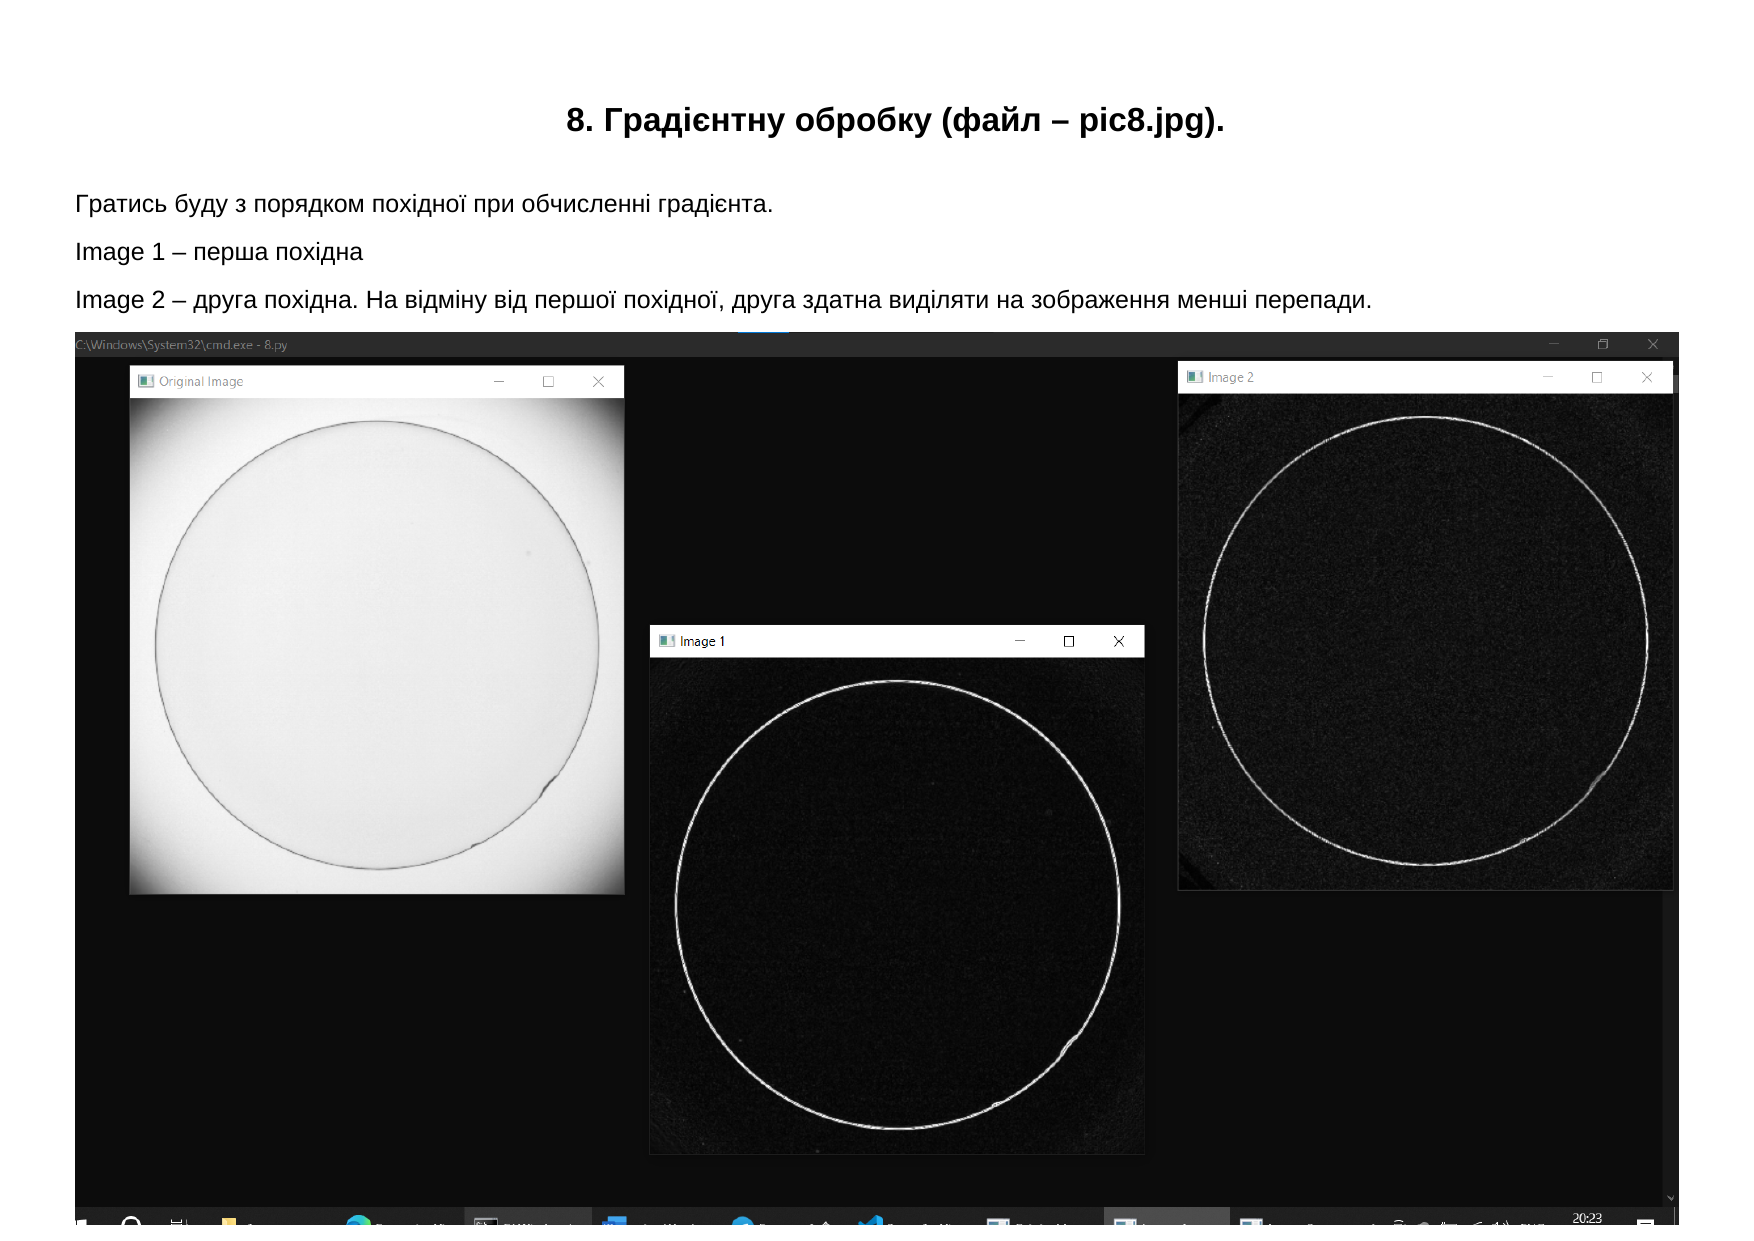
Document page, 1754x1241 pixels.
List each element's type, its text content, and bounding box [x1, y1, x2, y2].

text Гратись буду з порядком похідної при обчисленні градієнта. [75, 189, 1679, 218]
subtitle Градієнтну обробку (файл – pic8.jpg). [112, 100, 1679, 138]
picture [75, 332, 1679, 1225]
text Image 2 – друга похідна. На відміну від першої похідної, друга здатна виділяти на зображення менші перепади. [75, 284, 1679, 313]
text Image 1 – перша похідна [75, 237, 1679, 266]
